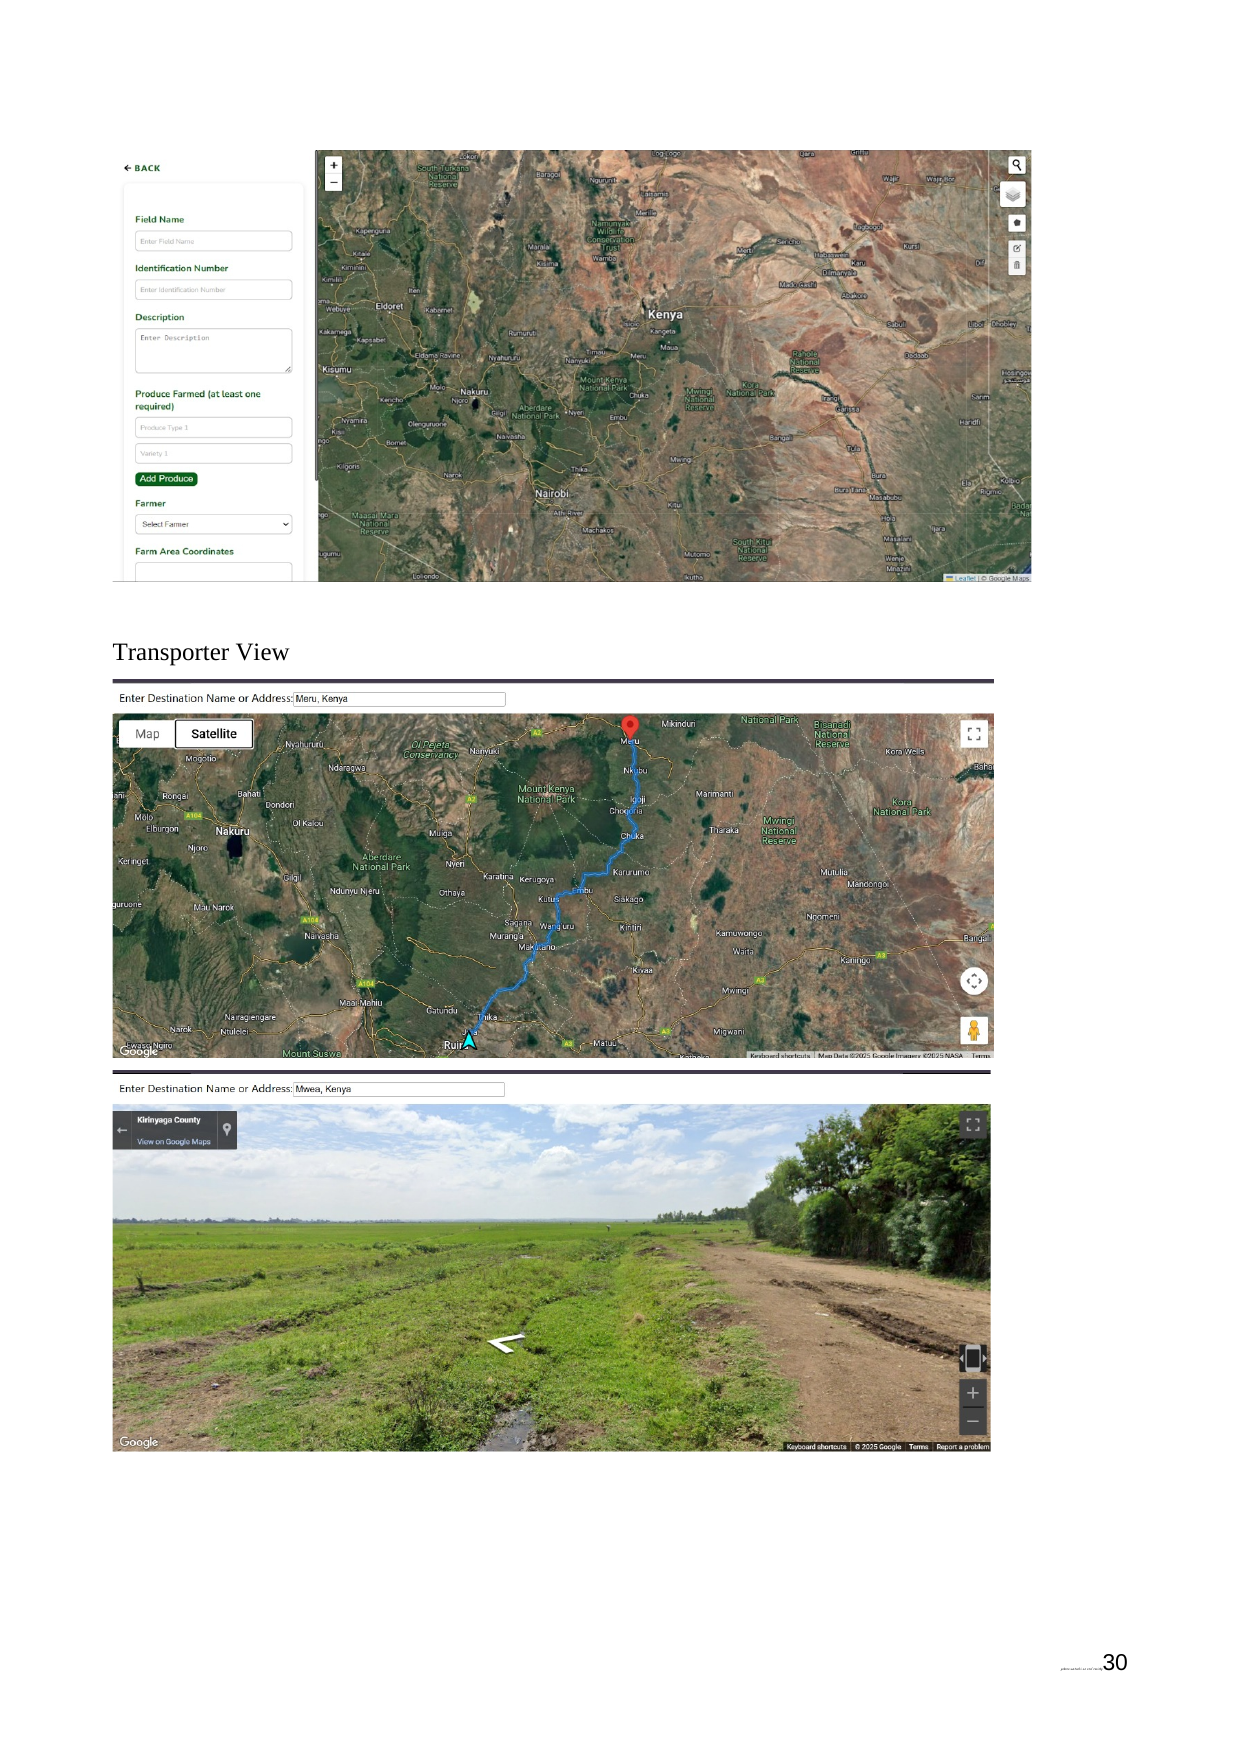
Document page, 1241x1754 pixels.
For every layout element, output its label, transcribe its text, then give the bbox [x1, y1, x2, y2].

picture [112, 679, 994, 1058]
picture [112, 1070, 991, 1452]
picture [112, 150, 1032, 582]
